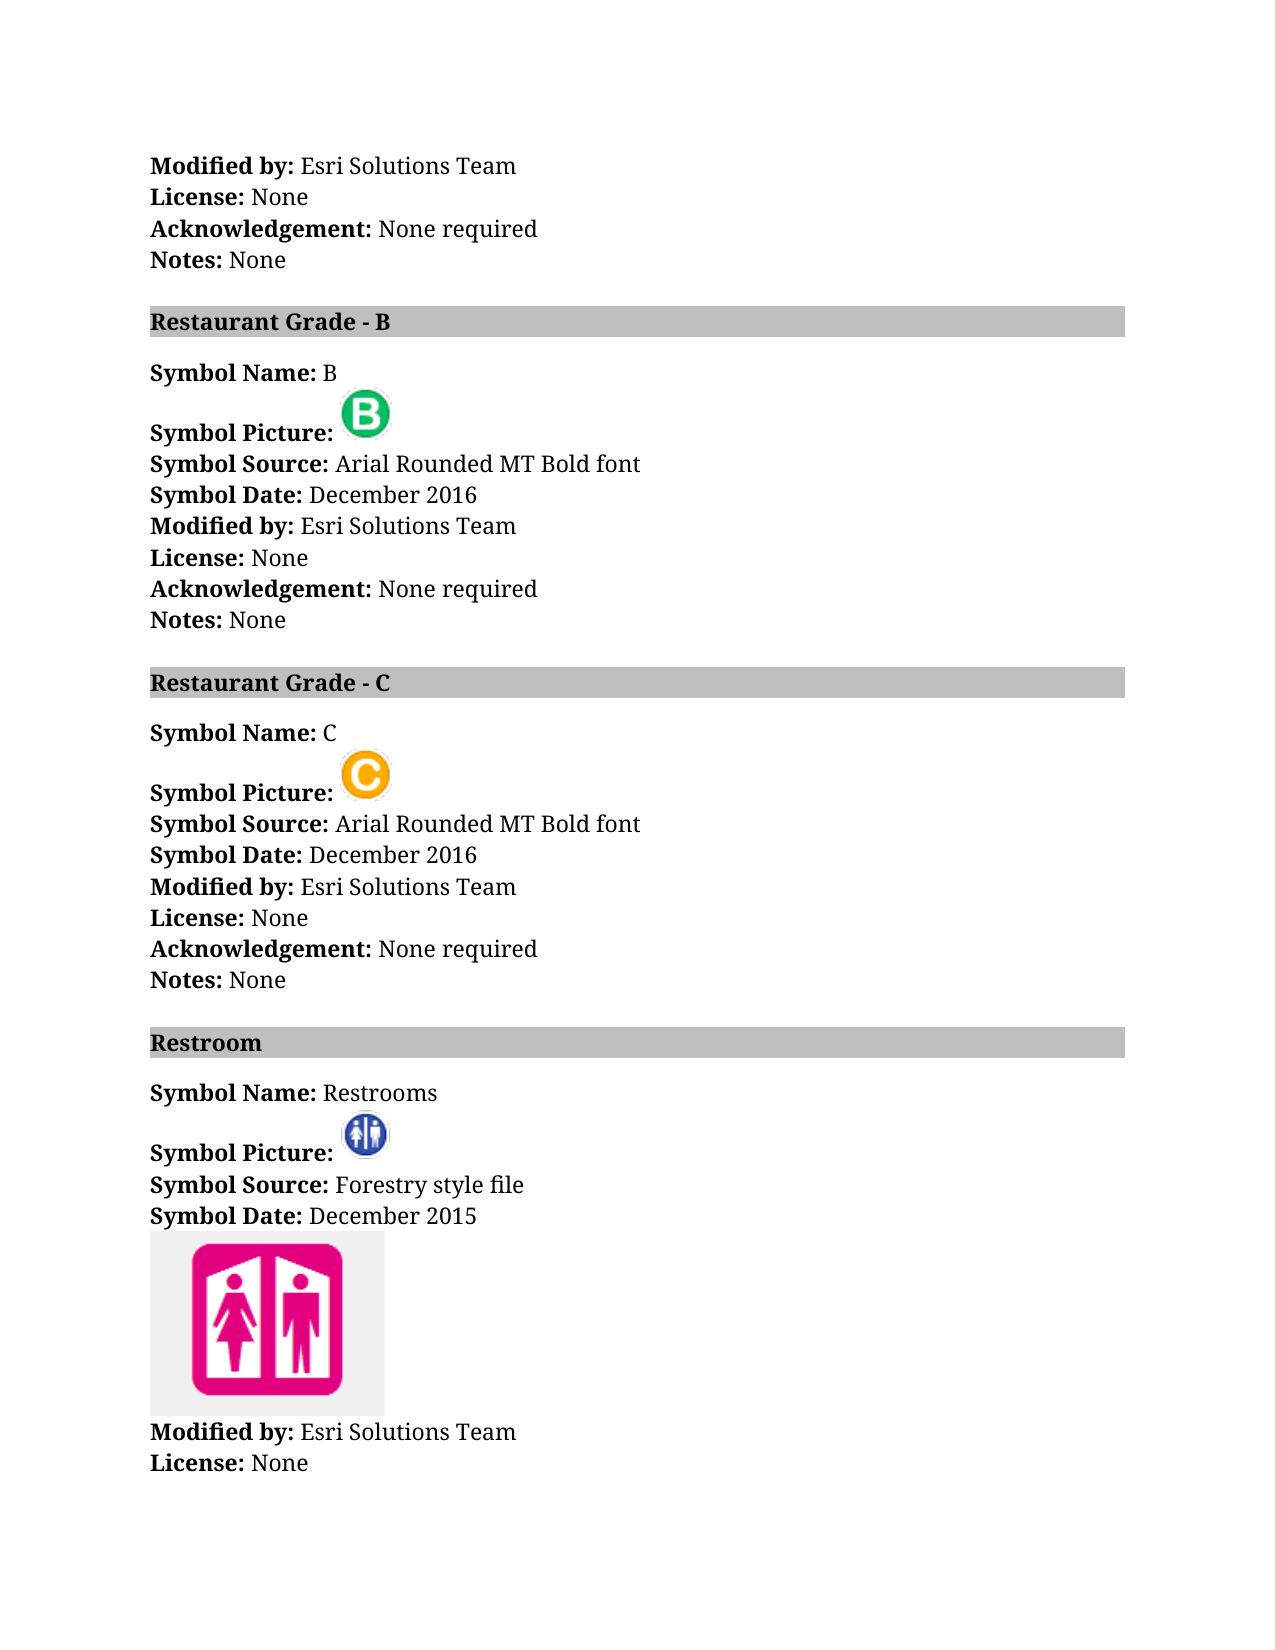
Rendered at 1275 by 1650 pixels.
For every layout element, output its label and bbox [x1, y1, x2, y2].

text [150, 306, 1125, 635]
picture [339, 748, 393, 802]
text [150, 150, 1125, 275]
picture [339, 387, 393, 441]
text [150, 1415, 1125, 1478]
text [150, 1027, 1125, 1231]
picture [150, 1231, 385, 1416]
picture [339, 1108, 393, 1162]
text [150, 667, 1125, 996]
